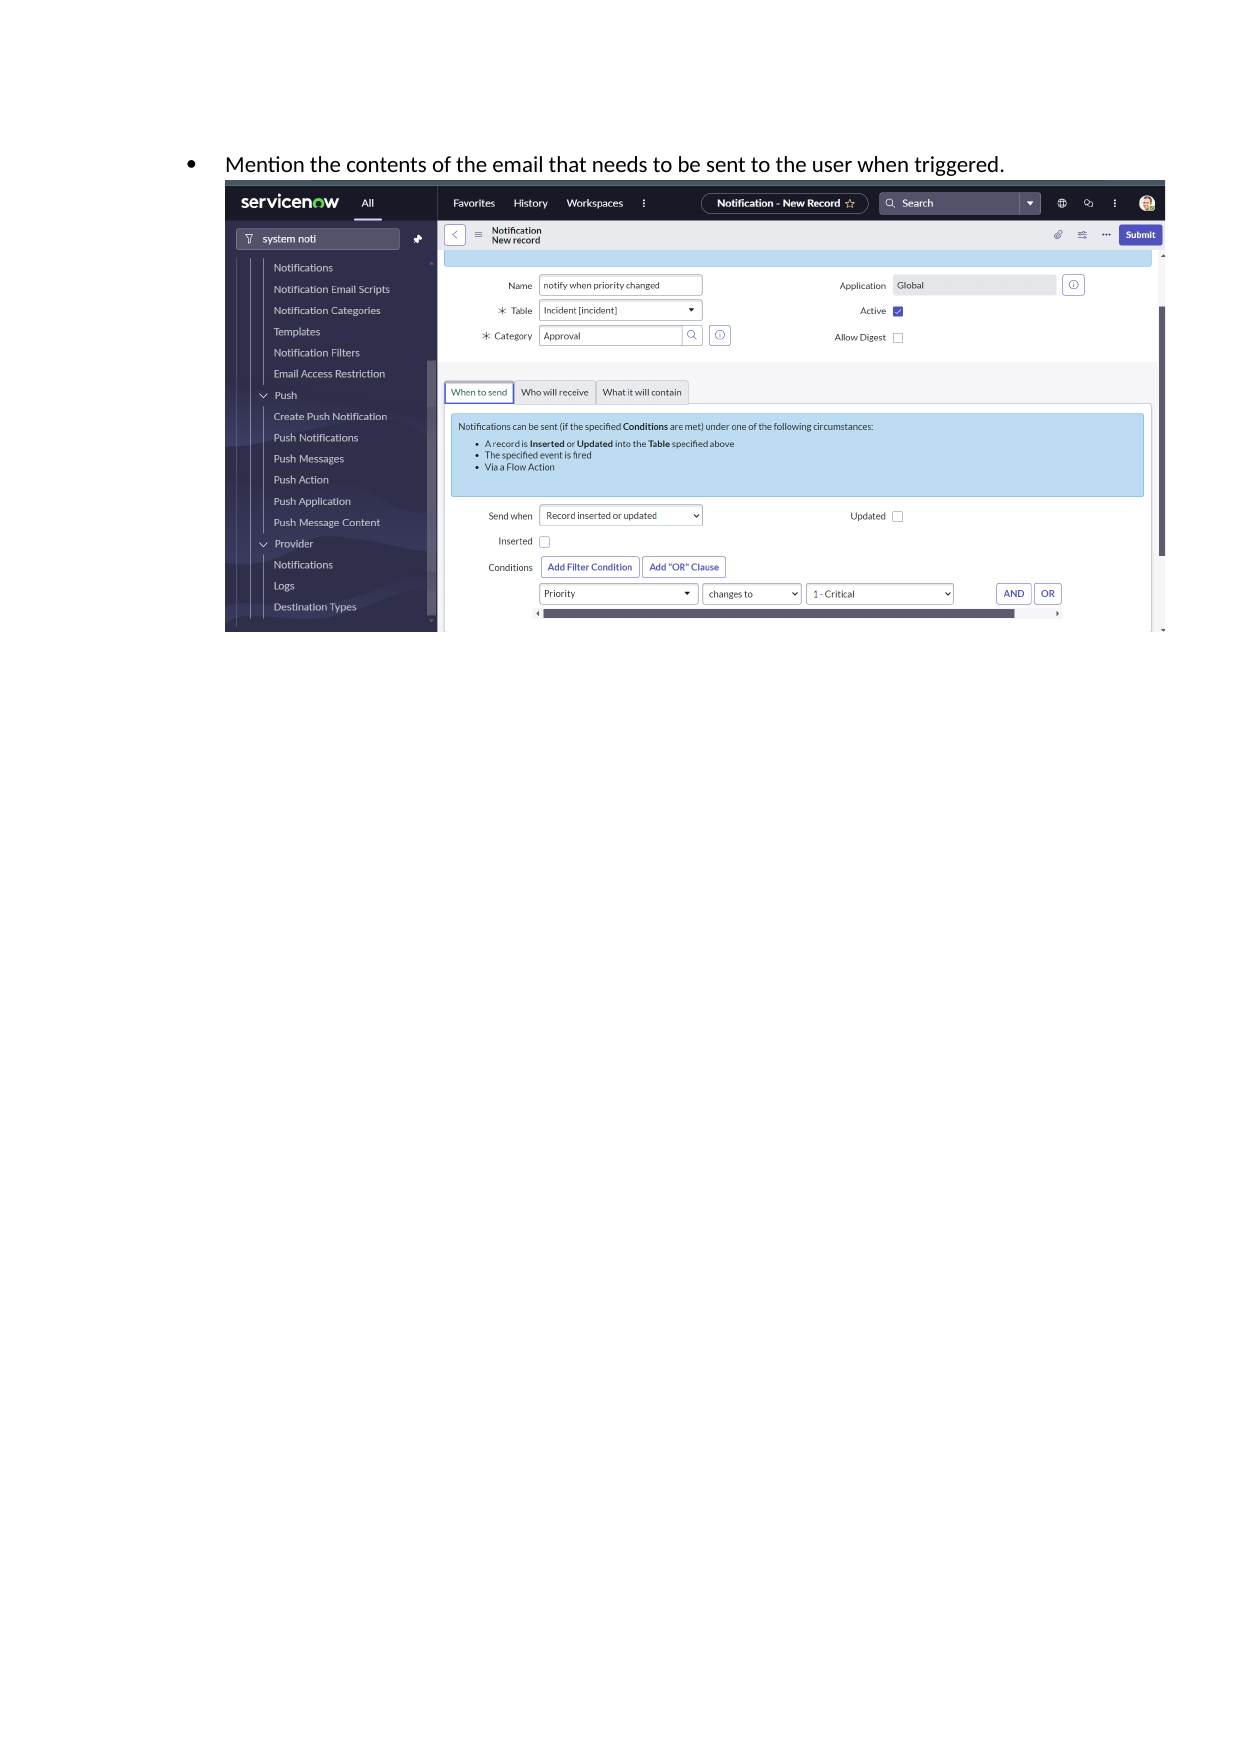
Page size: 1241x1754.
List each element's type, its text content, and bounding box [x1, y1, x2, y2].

picture [225, 180, 1166, 632]
